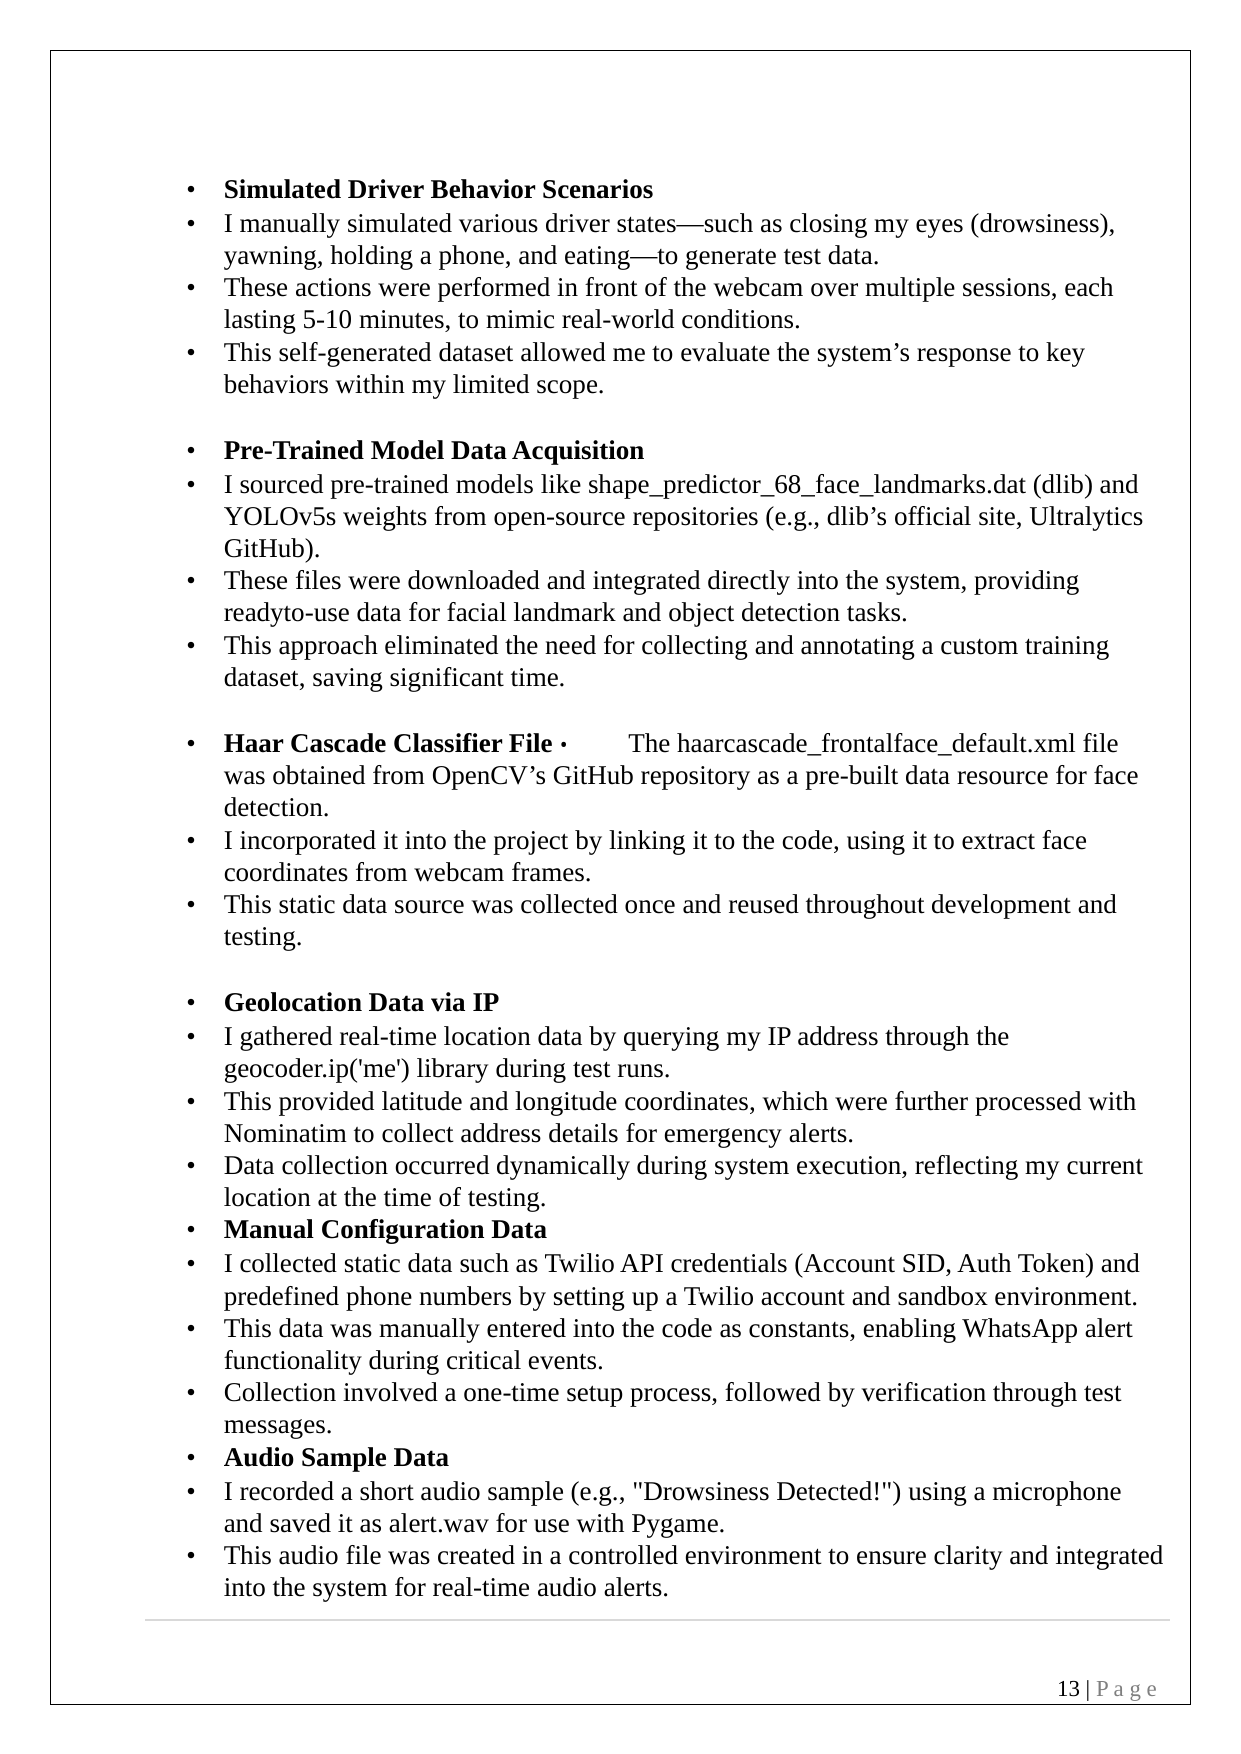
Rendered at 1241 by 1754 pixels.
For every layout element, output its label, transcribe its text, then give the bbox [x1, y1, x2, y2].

list Audio Sample Data [186, 1441, 1166, 1472]
list Haar Cascade Classifier File • The haarcascade_frontalface_default.xml file was obtained from OpenCV’s GitHub repository as a pre-built data resource for face detection. [186, 727, 1166, 822]
list This self-generated dataset allowed me to evaluate the system’s response to key behaviors within my limited scope. [186, 336, 1166, 399]
list Simulated Driver Behavior Scenarios [186, 173, 1166, 204]
list I recorded a short audio sample (e.g., "Drowsiness Detected!") using a microphone and saved it as alert.wav for use with Pygame. [186, 1475, 1166, 1538]
list Data collection occurred dynamically during system execution, reflecting my current location at the time of testing. [186, 1149, 1166, 1212]
list I incorporated it into the project by linking it to the code, using it to extract face coordinates from webcam frames. [186, 824, 1166, 887]
list I collected static data such as Twilio API credentials (Account SID, Auth Token) and predefined phone numbers by setting up a Twilio account and sandbox environment. [186, 1248, 1166, 1311]
list I sourced pre-trained models like shape_predictor_68_face_landmarks.dat (dlib) and YOLOv5s weights from open-source repositories (e.g., dlib’s official site, Ultralytics GitHub). [186, 468, 1166, 563]
list I manually simulated various driver states—such as closing my eyes (drowsiness), yawning, holding a phone, and eating—to generate test data. [186, 207, 1166, 270]
list Manual Configuration Data [186, 1214, 1166, 1245]
list Geolocation Data via IP [186, 986, 1166, 1017]
list This static data source was collected once and reused throughout development and testing. [186, 888, 1166, 951]
list This audio file was created in a controlled environment to ensure clarity and integrated into the system for real-time audio alerts. [186, 1539, 1166, 1603]
list This approach eliminated the need for collecting and annotating a custom training dataset, saving significant time. [186, 629, 1166, 692]
list Pre-Trained Model Data Acquisition [186, 434, 1166, 465]
list Collection involved a one-time setup process, followed by verification through test messages. [186, 1377, 1166, 1440]
list This provided latitude and longitude coordinates, which were further processed with Nominatim to collect address details for emergency alerts. [186, 1085, 1166, 1148]
list This data was manually entered into the code as constants, enabling WhatsApp alert functionality during critical events. [186, 1312, 1166, 1375]
list These files were downloaded and integrated directly into the system, providing readyto-use data for facial landmark and object detection tasks. [186, 564, 1166, 628]
list These actions were performed in front of the webcam over multiple sessions, each lasting 5-10 minutes, to mimic real-world conditions. [186, 272, 1166, 335]
list I gathered real-time location data by querying my IP address through the geocoder.ip('me') library during test runs. [186, 1020, 1166, 1083]
